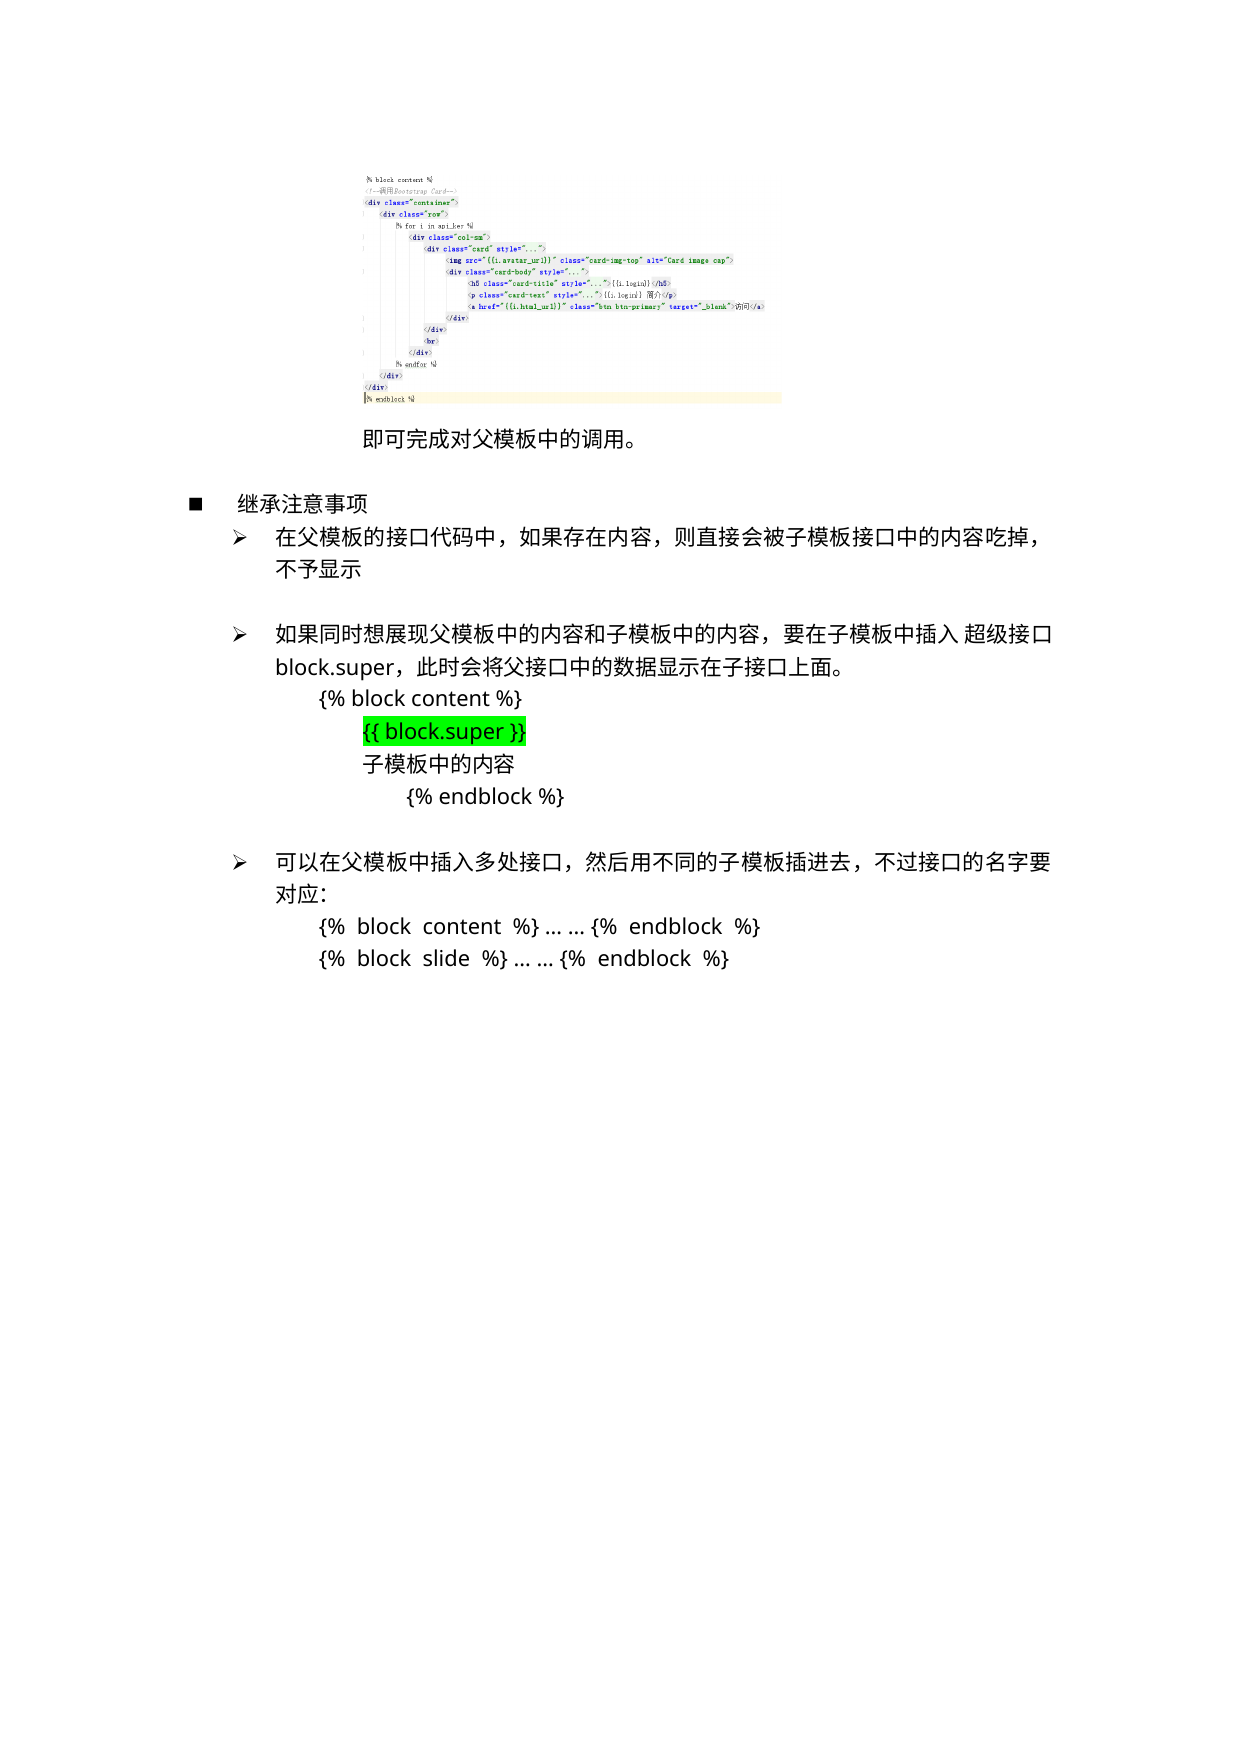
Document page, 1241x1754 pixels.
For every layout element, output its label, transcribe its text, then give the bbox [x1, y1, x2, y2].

subtitle 继承注意事项 [187, 487, 1053, 519]
list {{ block.super }} [319, 714, 1053, 747]
list 子模板中的内容 [319, 747, 1053, 779]
list 可以在父模板中插入多处接口，然后用不同的子模板插进去，不过接口的名字要对应： [231, 844, 1053, 909]
text 即可完成对父模板中的调用。 [187, 422, 1053, 454]
list {% block content %} [275, 682, 1053, 714]
picture [362, 175, 782, 409]
list 在父模板的接口代码中，如果存在内容，则直接会被子模板接口中的内容吃掉，不予显示 [231, 519, 1053, 584]
list {% block content %} … … {% endblock %} [319, 909, 1053, 942]
list 如果同时想展现父模板中的内容和子模板中的内容，要在子模板中插入 超级接口 block.super，此时会将父接口中的数据显示在子接口上面。 [231, 617, 1053, 682]
text {% endblock %} [187, 779, 1053, 812]
list {% block slide %} … … {% endblock %} [319, 942, 1053, 974]
